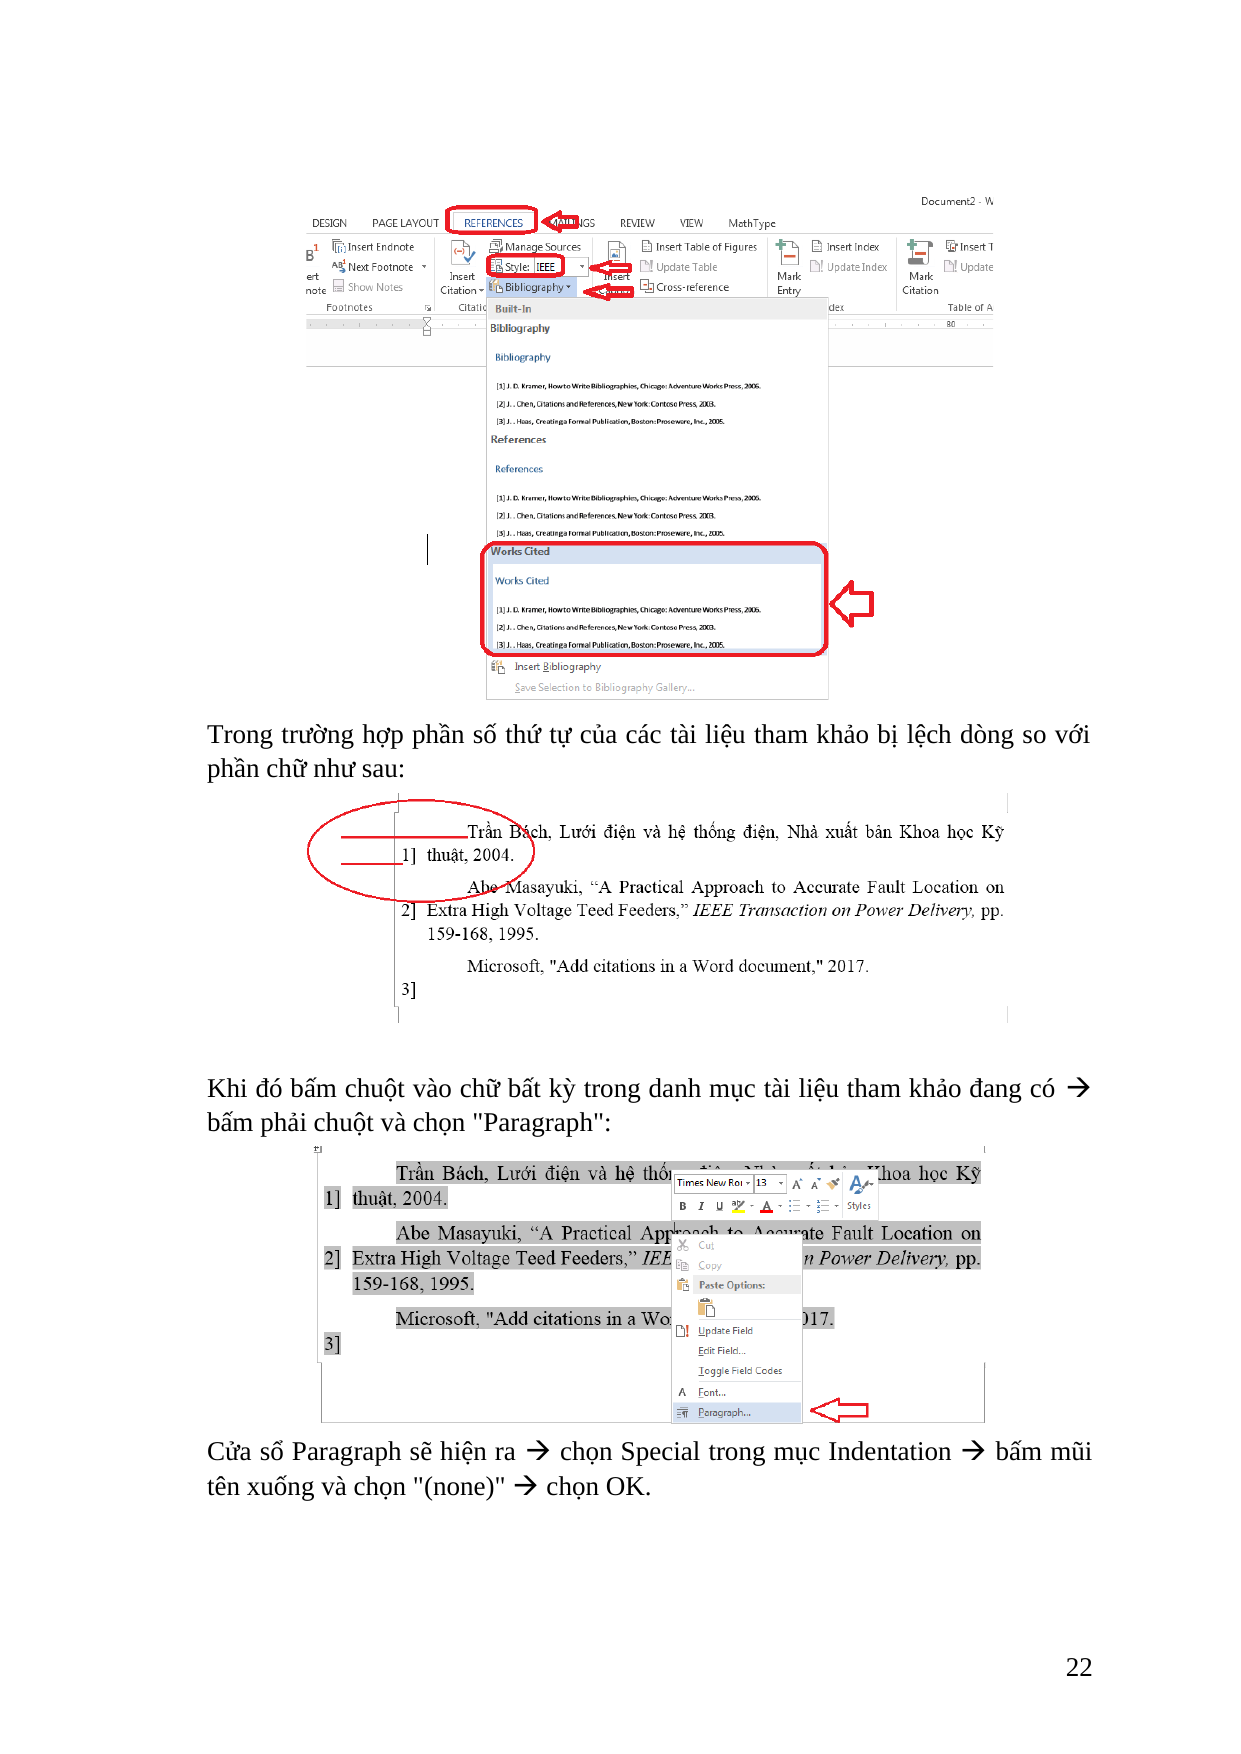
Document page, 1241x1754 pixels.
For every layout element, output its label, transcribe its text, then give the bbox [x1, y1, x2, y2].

picture [313, 1146, 986, 1427]
picture [306, 196, 994, 710]
text Trong trường hợp phần số thứ tự của các tài liệu tham khảo bị lệch dòng so với phần chữ như sau: [207, 718, 1092, 784]
text Khi đó bấm chuột vào chữ bất kỳ trong danh mục tài liệu tham khảo đang có bấm phải chuột và chọn "Paragraph": [207, 1072, 1092, 1137]
picture [291, 793, 1008, 1023]
text Cửa sổ Paragraph sẽ hiện ra chọn Special trong mục Indentation bấm mũi tên xuống và chọn "(none)" chọn OK. [207, 1436, 1092, 1501]
